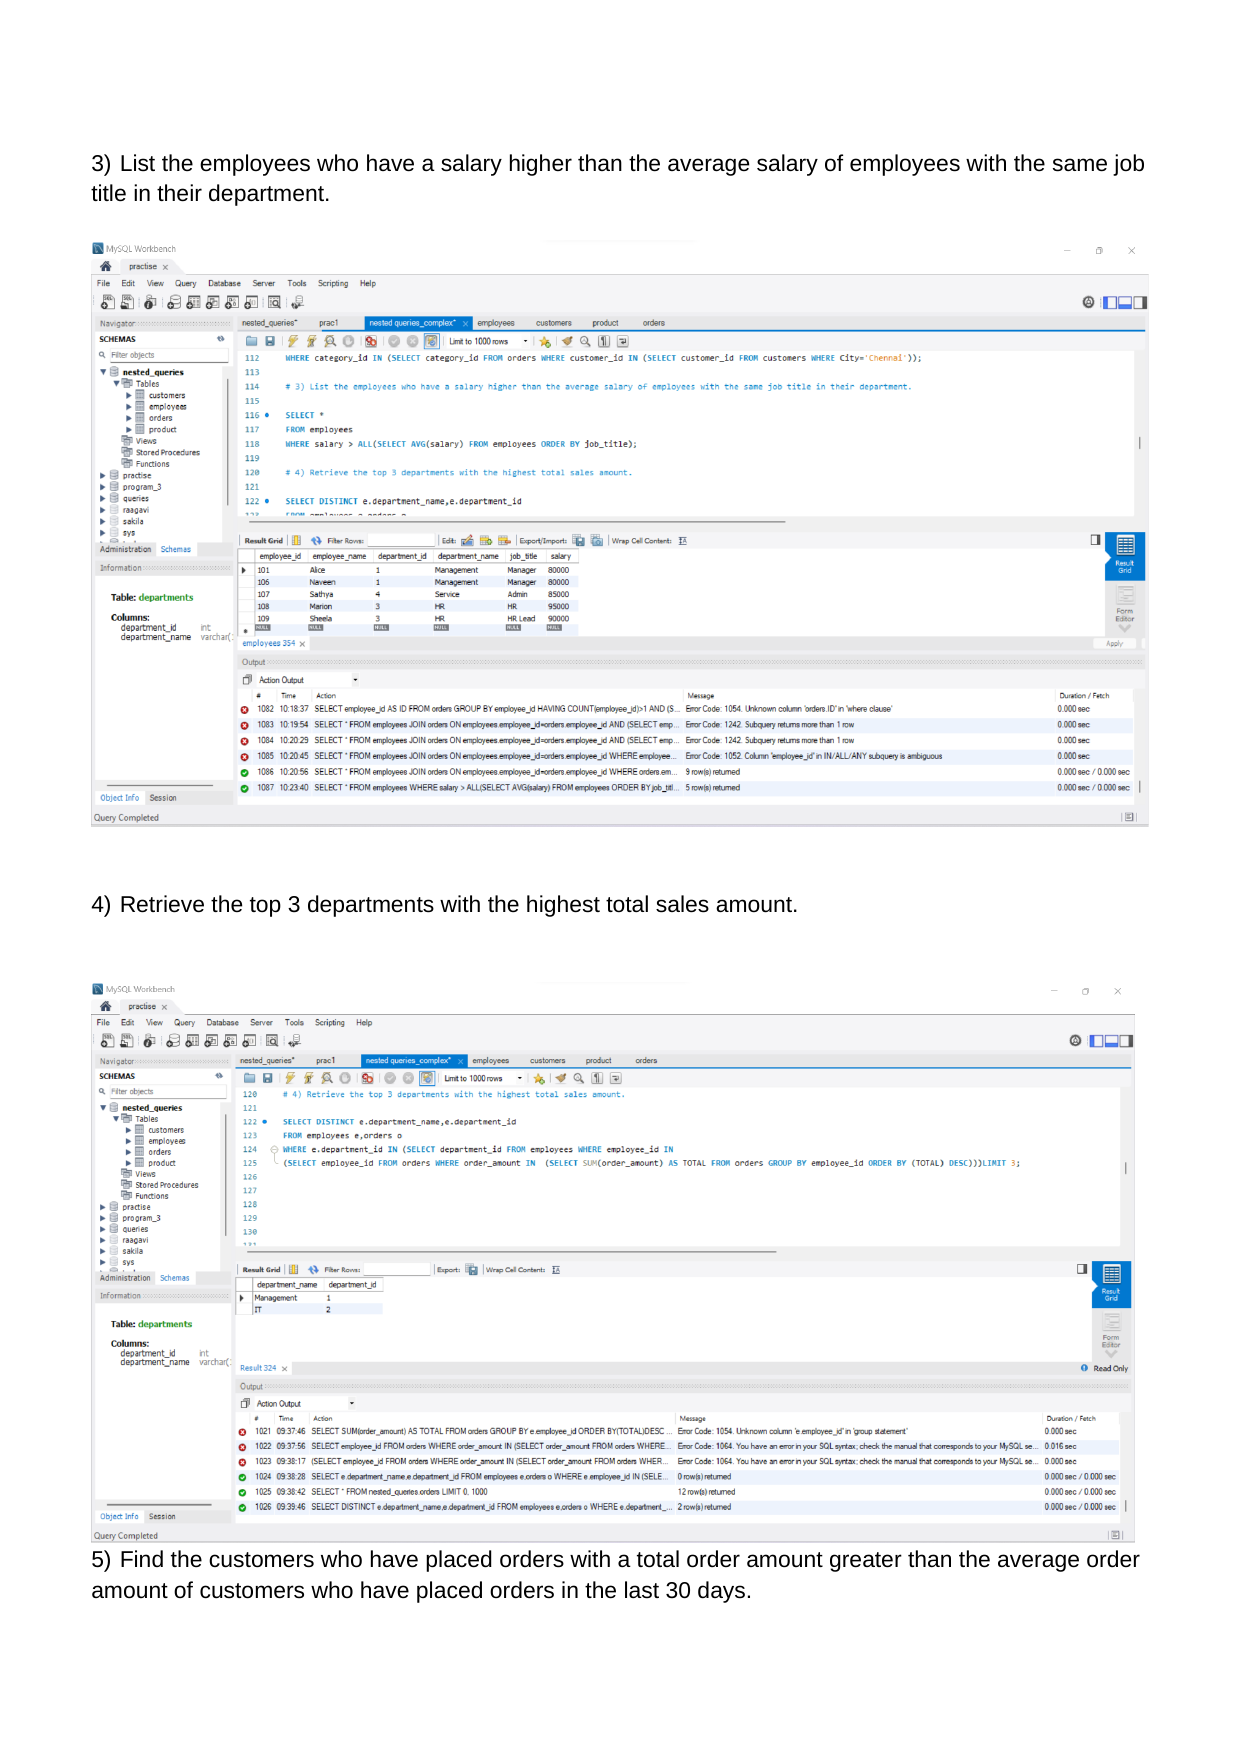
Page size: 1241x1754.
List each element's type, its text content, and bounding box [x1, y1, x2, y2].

picture [91, 240, 1149, 827]
text 3) List the employees who have a salary higher than the average salary of employees with the same job title in their department. [91, 150, 1153, 207]
text 4) Retrieve the top 3 departments with the highest total sales amount. [91, 891, 1153, 918]
picture [91, 982, 1135, 1543]
text 5) Find the customers who have placed orders with a total order amount greater than the average order amount of customers who have placed orders in the last 30 days. [91, 1546, 1153, 1603]
